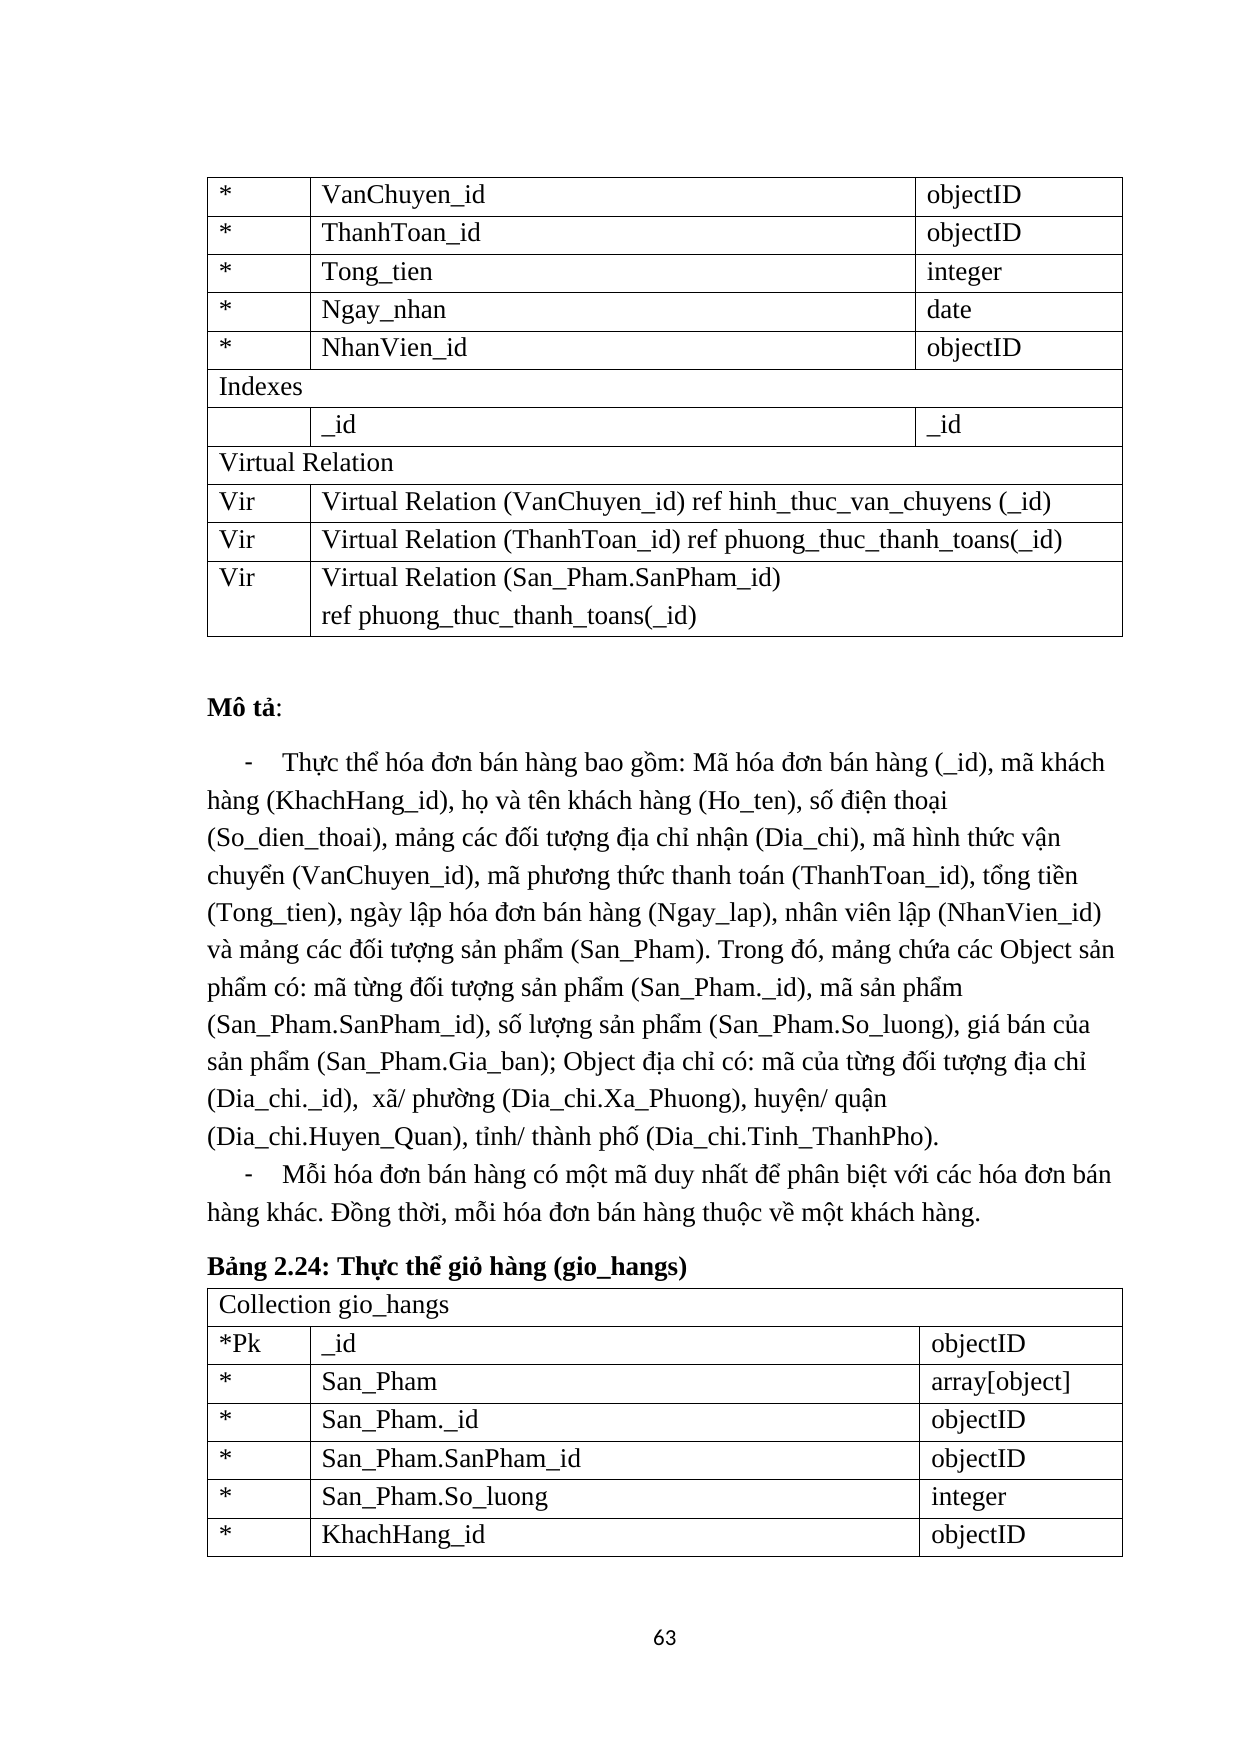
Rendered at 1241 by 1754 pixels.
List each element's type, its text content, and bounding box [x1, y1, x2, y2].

table_cell objectID [916, 217, 1122, 254]
table_cell VanChuyen_id [311, 178, 915, 216]
table_cell San_Pham.SanPham_id [311, 1442, 919, 1479]
table_cell integer [916, 255, 1122, 292]
table_cell * [208, 178, 310, 216]
table_cell * [208, 1480, 310, 1518]
table_cell objectID [920, 1519, 1122, 1556]
table_cell San_Pham.So_luong [311, 1480, 919, 1518]
table_cell * [208, 1519, 310, 1556]
table_cell Vir [208, 523, 310, 561]
table_cell *Pk [208, 1327, 310, 1364]
table_cell _id [311, 1327, 919, 1364]
table_cell Virtual Relation [208, 447, 1122, 484]
table_cell array[object] [920, 1365, 1122, 1403]
table_cell objectID [916, 332, 1122, 369]
text Mô tả: [207, 691, 1122, 722]
table_cell date [916, 293, 1122, 331]
table_cell San_Pham [311, 1365, 919, 1403]
table_cell * [208, 293, 310, 331]
table_cell Vir [208, 485, 310, 522]
text Bảng 2.24: Thực thể giỏ hàng (gio_hangs) [207, 1250, 1122, 1281]
table_cell Ngay_nhan [311, 293, 915, 331]
table_cell * [208, 1442, 310, 1479]
table_cell * [208, 255, 310, 292]
table_cell San_Pham._id [311, 1404, 919, 1441]
table_cell Indexes [208, 370, 1122, 407]
table_cell NhanVien_id [311, 332, 915, 369]
list Mỗi hóa đơn bán hàng có một mã duy nhất để phân biệt với các hóa đơn bán hàng khác. Đồng thời, mỗi hóa đơn bán hàng thuộc về một khách hàng. [207, 1157, 1122, 1227]
table_cell objectID [920, 1442, 1122, 1479]
table_cell * [208, 1404, 310, 1441]
table_cell Virtual Relation (San_Pham.SanPham_id) ref phuong_thuc_thanh_toans(_id) [311, 562, 1122, 636]
table_cell objectID [920, 1404, 1122, 1441]
table_cell KhachHang_id [311, 1519, 919, 1556]
table_cell integer [920, 1480, 1122, 1518]
list Thực thể hóa đơn bán hàng bao gồm: Mã hóa đơn bán hàng (_id), mã khách hàng (KhachHang_id), họ và tên khách hàng (Ho_ten), số điện thoại (So_dien_thoai), mảng các đối tượng địa chỉ nhận (Dia_chi), mã hình thức vận chuyển (VanChuyen_id), mã phương thức thanh toán (ThanhToan_id), tổng tiền (Tong_tien), ngày lập hóa đơn bán hàng (Ngay_lap), nhân viên lập (NhanVien_id) và mảng các đối tượng sản phẩm (San_Pham). Trong đó, mảng chứa các Object sản phẩm có: mã từng đối tượng sản phẩm (San_Pham._id), mã sản phẩm (San_Pham.SanPham_id), số lượng sản phẩm (San_Pham.So_luong), giá bán của sản phẩm (San_Pham.Gia_ban); Object địa chỉ có: mã của từng đối tượng địa chỉ (Dia_chi._id), xã/ phường (Dia_chi.Xa_Phuong), huyện/ quận (Dia_chi.Huyen_Quan), tỉnh/ thành phố (Dia_chi.Tinh_ThanhPho). [207, 745, 1122, 1151]
table_cell ThanhToan_id [311, 217, 915, 254]
table_cell * [208, 1365, 310, 1403]
table_cell Virtual Relation (ThanhToan_id) ref phuong_thuc_thanh_toans(_id) [311, 523, 1122, 561]
table_cell _id [916, 408, 1122, 446]
table_cell * [208, 332, 310, 369]
table_cell _id [311, 408, 915, 446]
table_cell [208, 408, 310, 446]
table_cell objectID [920, 1327, 1122, 1364]
table_cell Tong_tien [311, 255, 915, 292]
table_cell Virtual Relation (VanChuyen_id) ref hinh_thuc_van_chuyens (_id) [311, 485, 1122, 522]
table_cell * [208, 217, 310, 254]
table_header Collection gio_hangs [208, 1289, 1122, 1326]
table_cell Vir [208, 562, 310, 636]
table_cell objectID [916, 178, 1122, 216]
